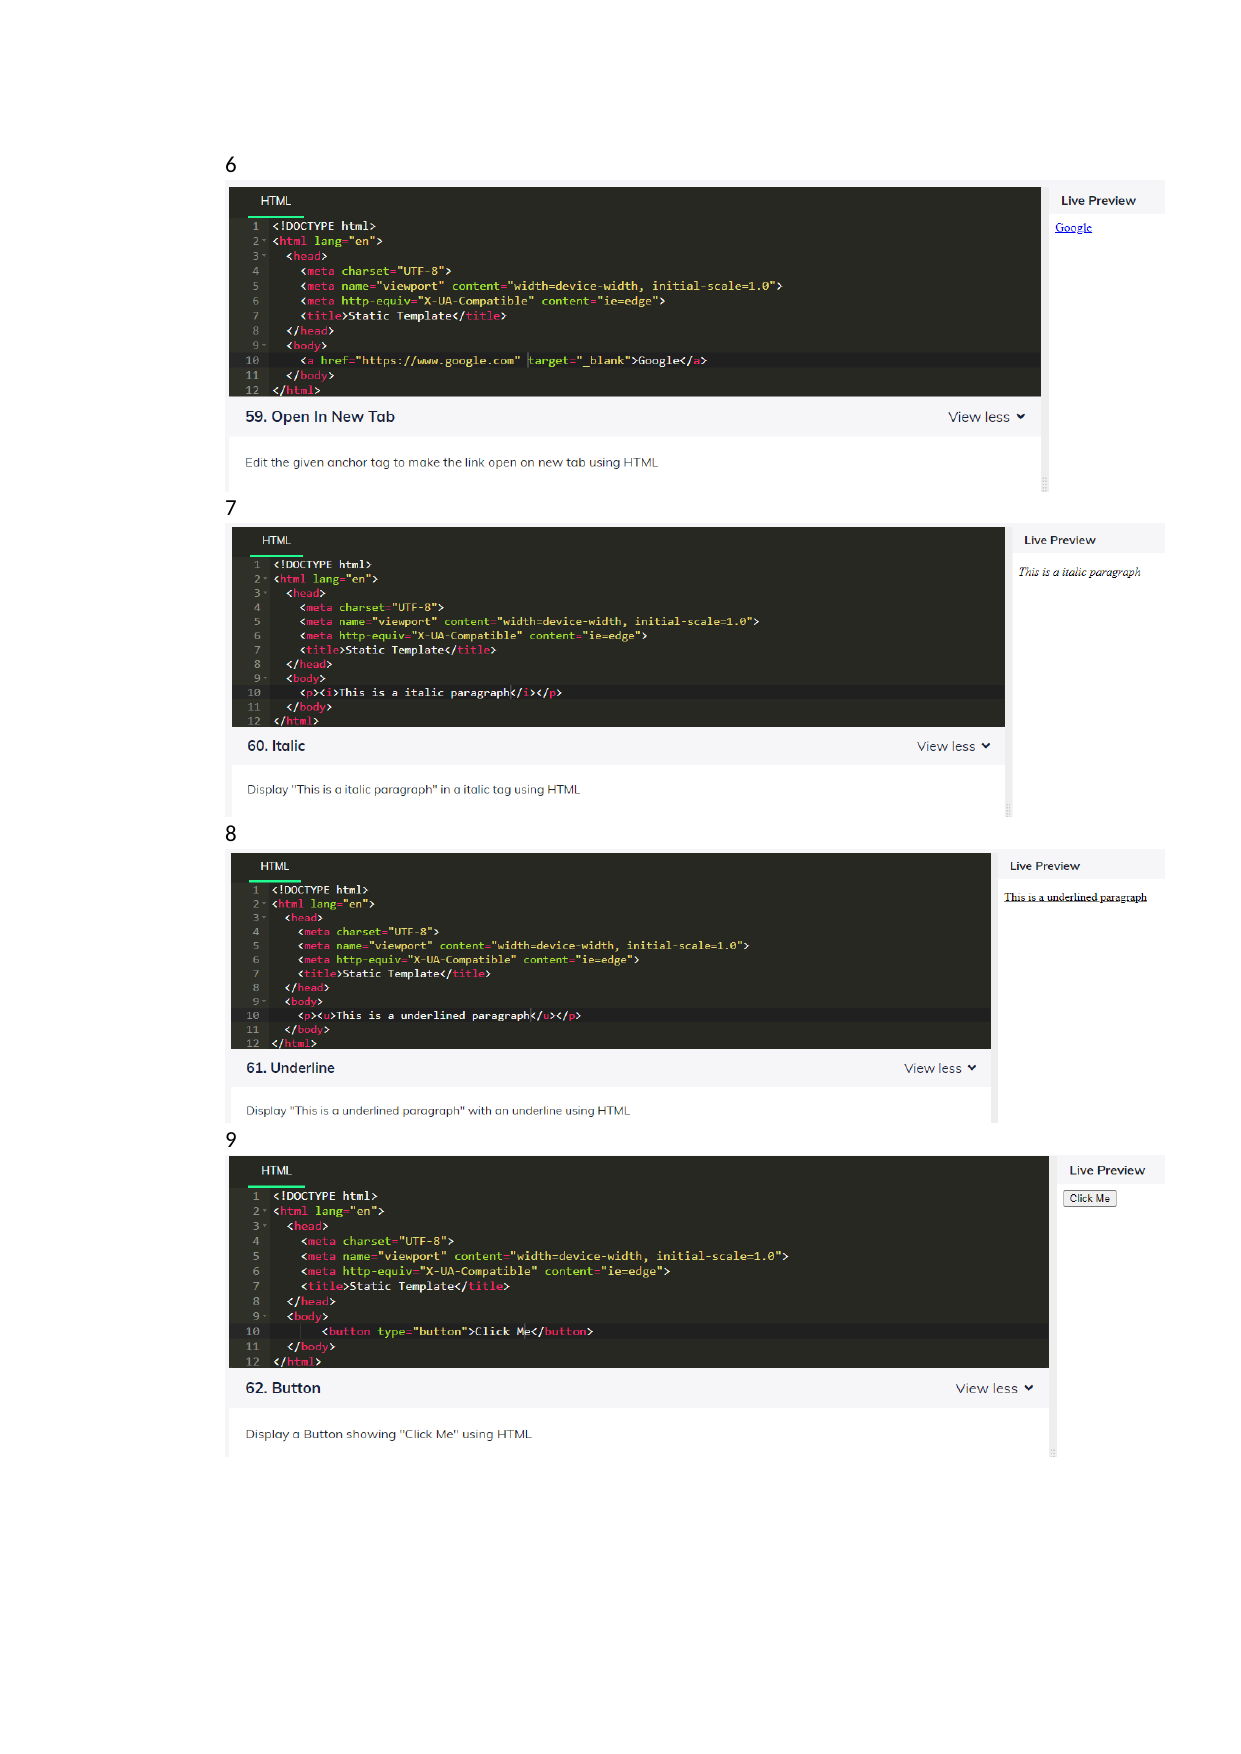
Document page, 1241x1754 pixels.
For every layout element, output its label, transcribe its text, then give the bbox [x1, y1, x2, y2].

list 6 [225, 150, 1090, 180]
list 9 [225, 1125, 1090, 1155]
list 8 [225, 819, 1090, 849]
list 7 [225, 493, 1090, 523]
picture [225, 180, 1166, 492]
picture [225, 1155, 1166, 1457]
picture [225, 849, 1166, 1123]
picture [225, 523, 1166, 817]
